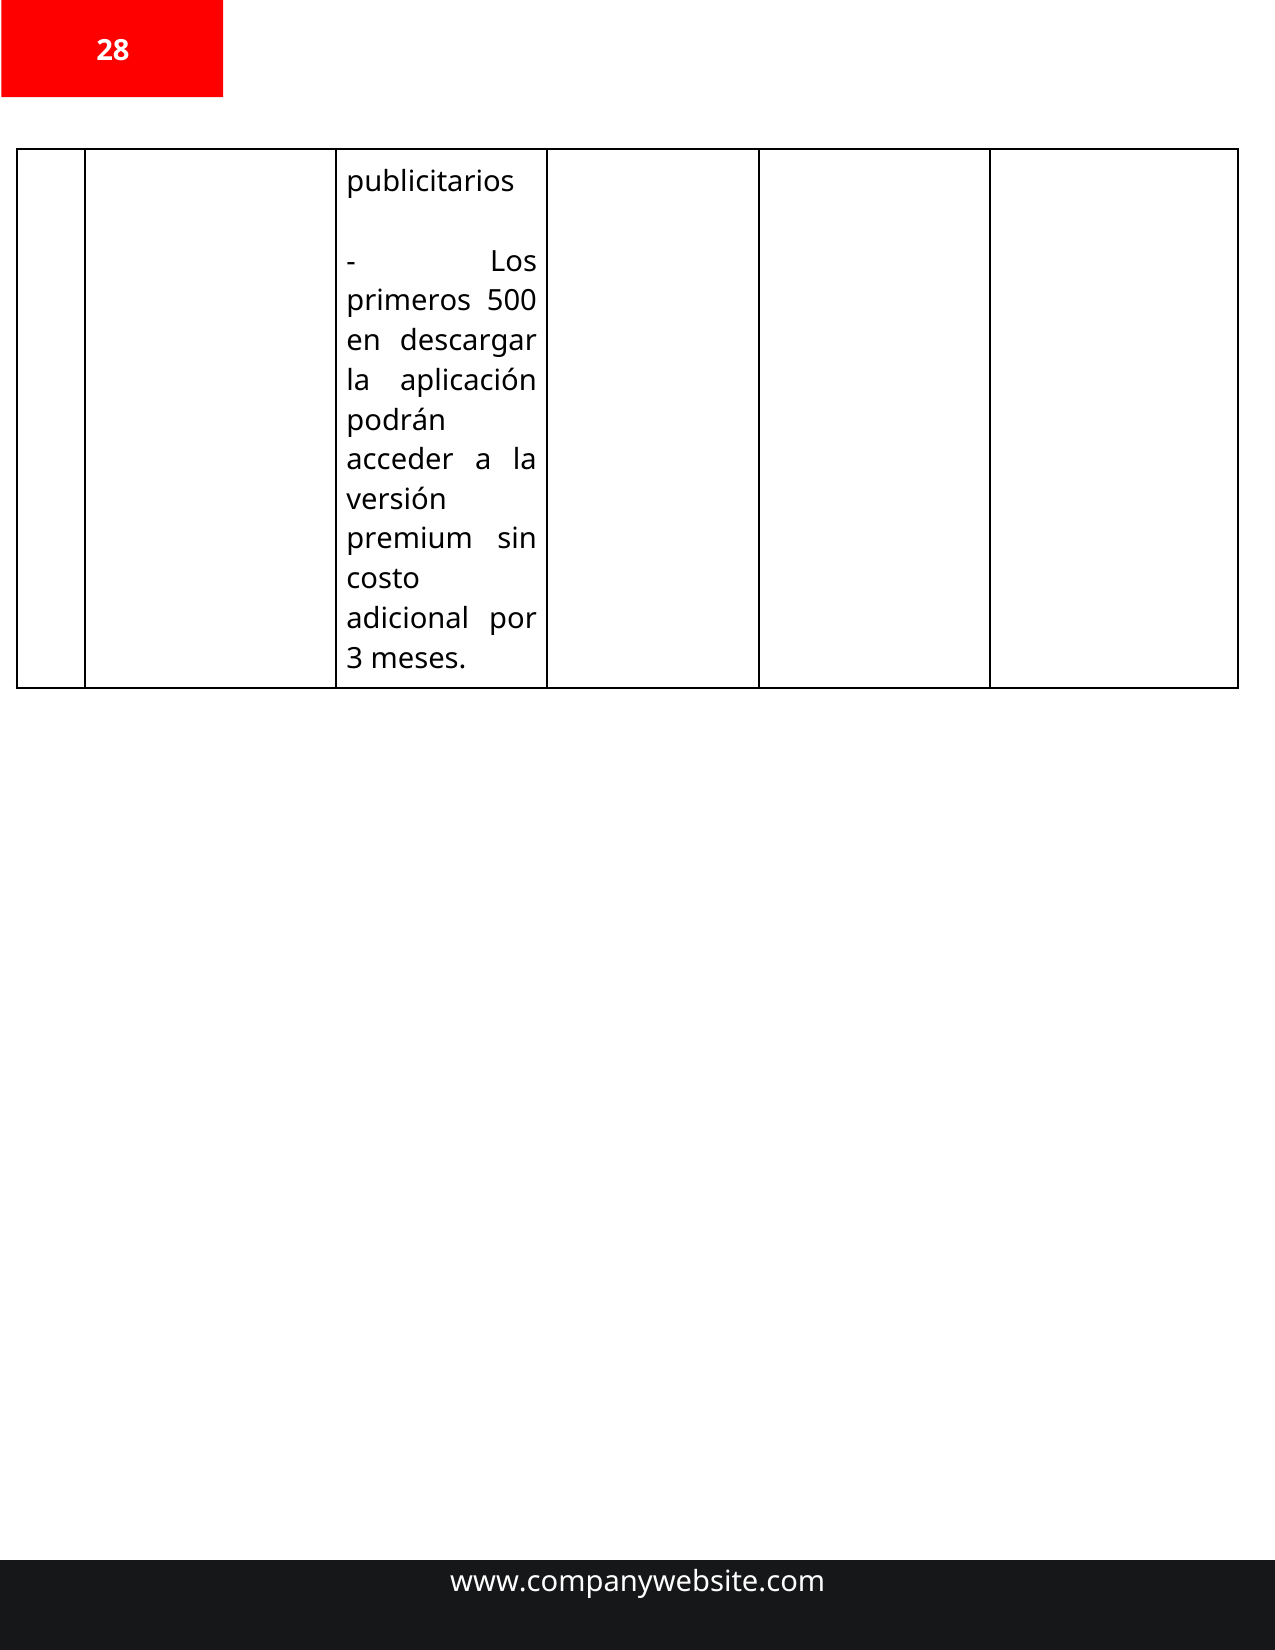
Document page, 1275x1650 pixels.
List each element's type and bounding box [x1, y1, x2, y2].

table_cell [337, 150, 546, 687]
table_cell [991, 150, 1237, 687]
table_cell [760, 150, 989, 687]
table_cell [548, 150, 758, 687]
table_cell [86, 150, 335, 687]
